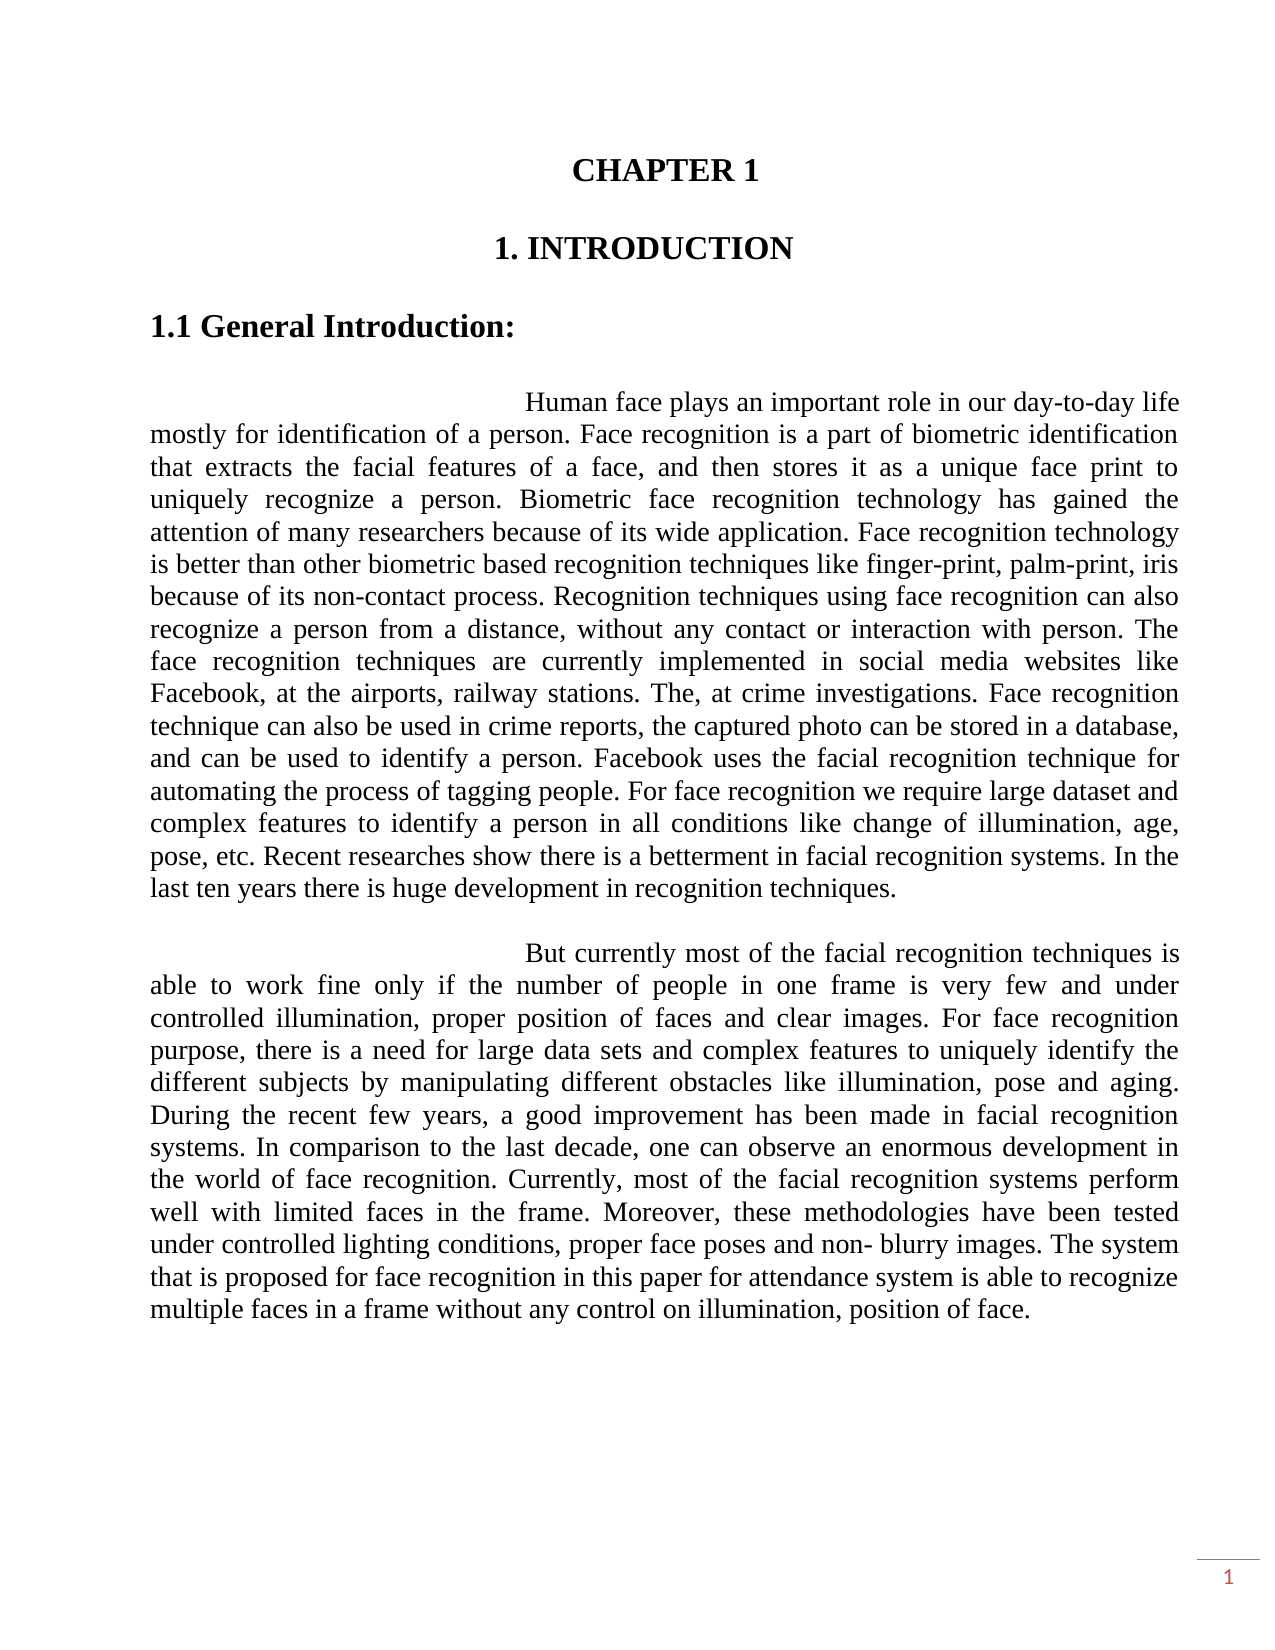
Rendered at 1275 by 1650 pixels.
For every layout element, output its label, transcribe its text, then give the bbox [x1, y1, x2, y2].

text CHAPTER 1 [150, 150, 1181, 188]
text But currently most of the facial recognition techniques is able to work fine only if the number of people in one frame is very few and under controlled illumination, proper position of faces and clear images. For face recognition purpose, there is a need for large data sets and complex features to uniquely identify the different subjects by manipulating different obstacles like illumination, pose and aging. During the recent few years, a good improvement has been made in facial recognition systems. In comparison to the last decade, one can observe an enormous development in the world of face recognition. Currently, most of the facial recognition systems perform well with limited faces in the frame. Moreover, these methodologies have been tested under controlled lighting conditions, proper face poses and non- blurry images. The system that is proposed for face recognition in this paper for attendance system is able to recognize multiple faces in a frame without any control on illumination, position of face. [150, 936, 1181, 1324]
text Human face plays an important role in our day-to-day life mostly for identification of a person. Face recognition is a part of biometric identification that extracts the facial features of a face, and then stores it as a unique face print to uniquely recognize a person. Biometric face recognition technology has gained the attention of many researchers because of its wide application. Face recognition technology is better than other biometric based recognition techniques like finger-print, palm-print, iris because of its non-contact process. Recognition techniques using face recognition can also recognize a person from a distance, without any contact or interaction with person. The face recognition techniques are currently implemented in social media websites like Facebook, at the airports, railway stations. The, at crime investigations. Face recognition technique can also be used in crime reports, the captured photo can be stored in a database, and can be used to identify a person. Facebook uses the facial recognition technique for automating the process of tagging people. For face recognition we require large dataset and complex features to identify a person in all conditions like change of illumination, age, pose, etc. Recent researches show there is a betterment in facial recognition systems. In the last ten years there is huge development in recognition techniques. [150, 385, 1181, 903]
text 1. INTRODUCTION [106, 228, 1181, 267]
text 1.1 General Introduction: [150, 307, 1181, 345]
